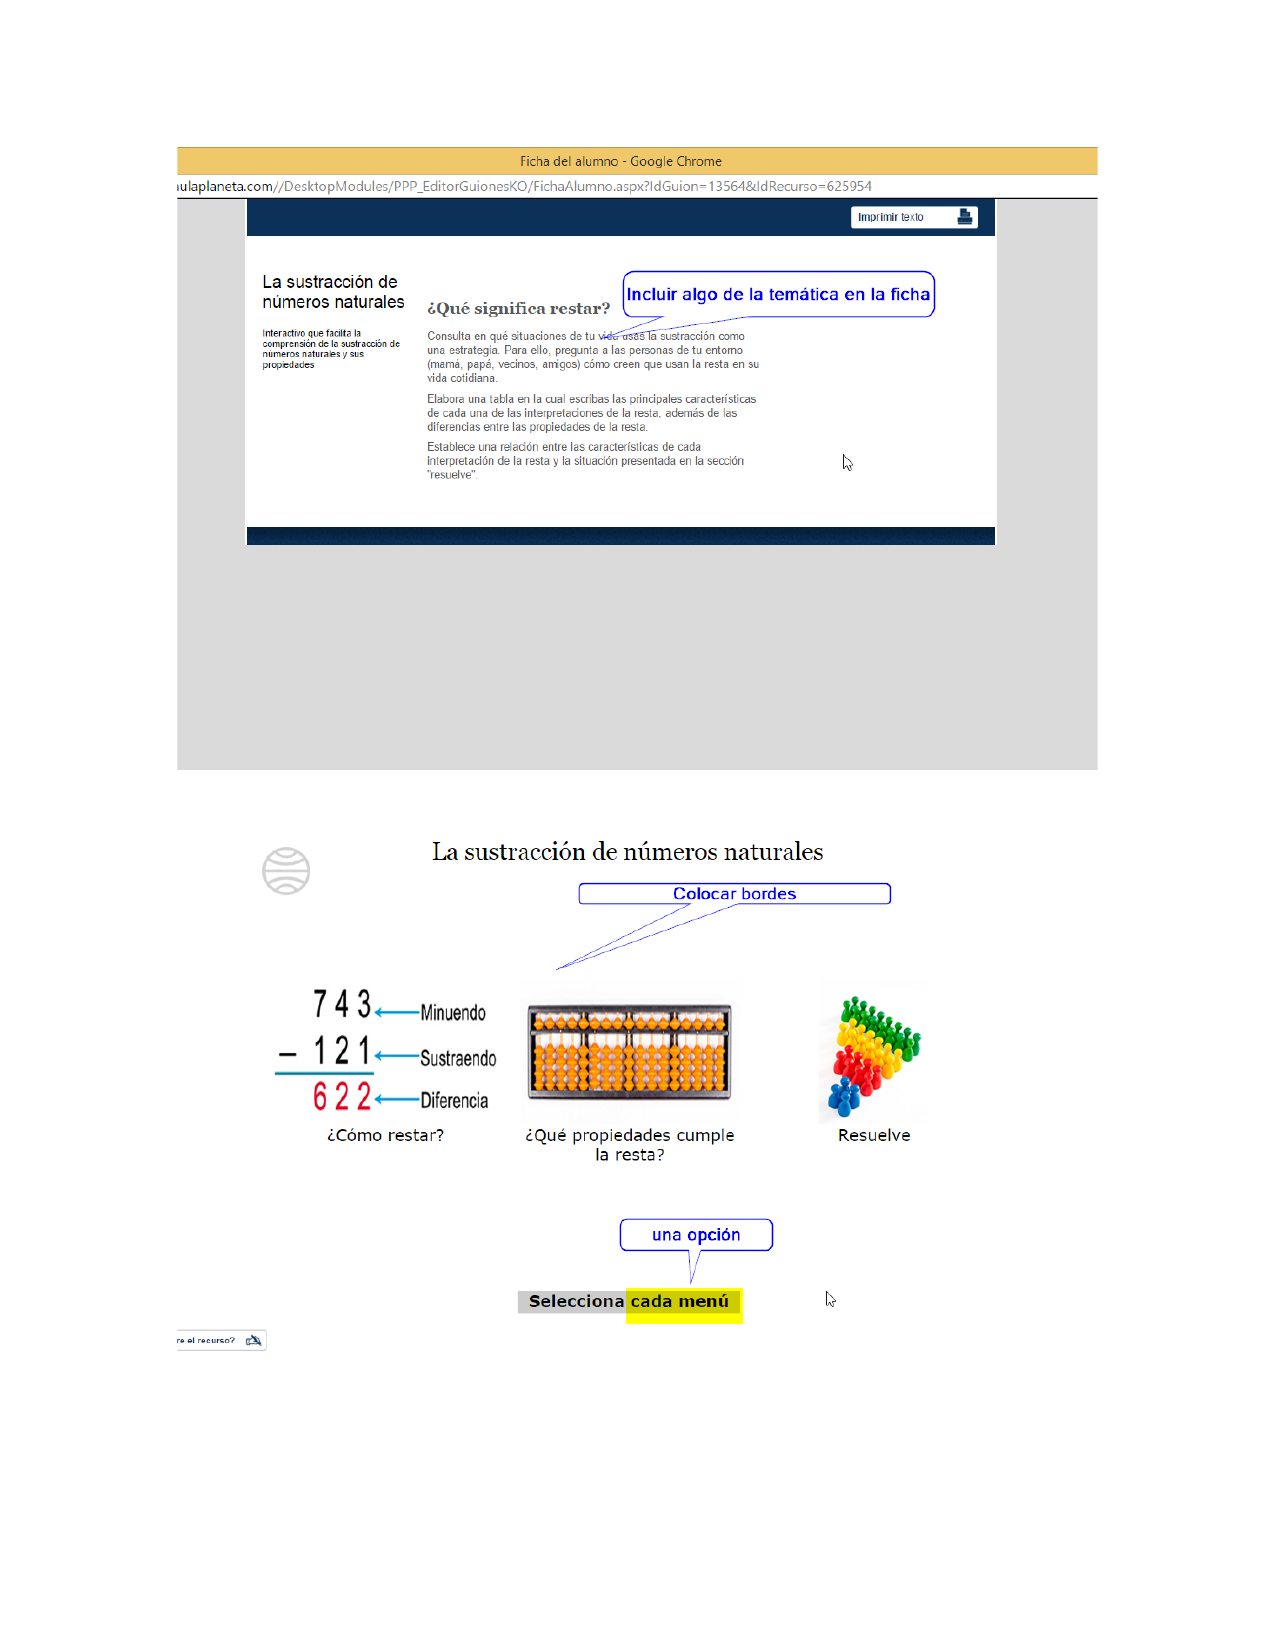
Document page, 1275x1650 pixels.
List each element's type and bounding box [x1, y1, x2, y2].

picture [177, 835, 1098, 1380]
picture [177, 147, 1098, 770]
